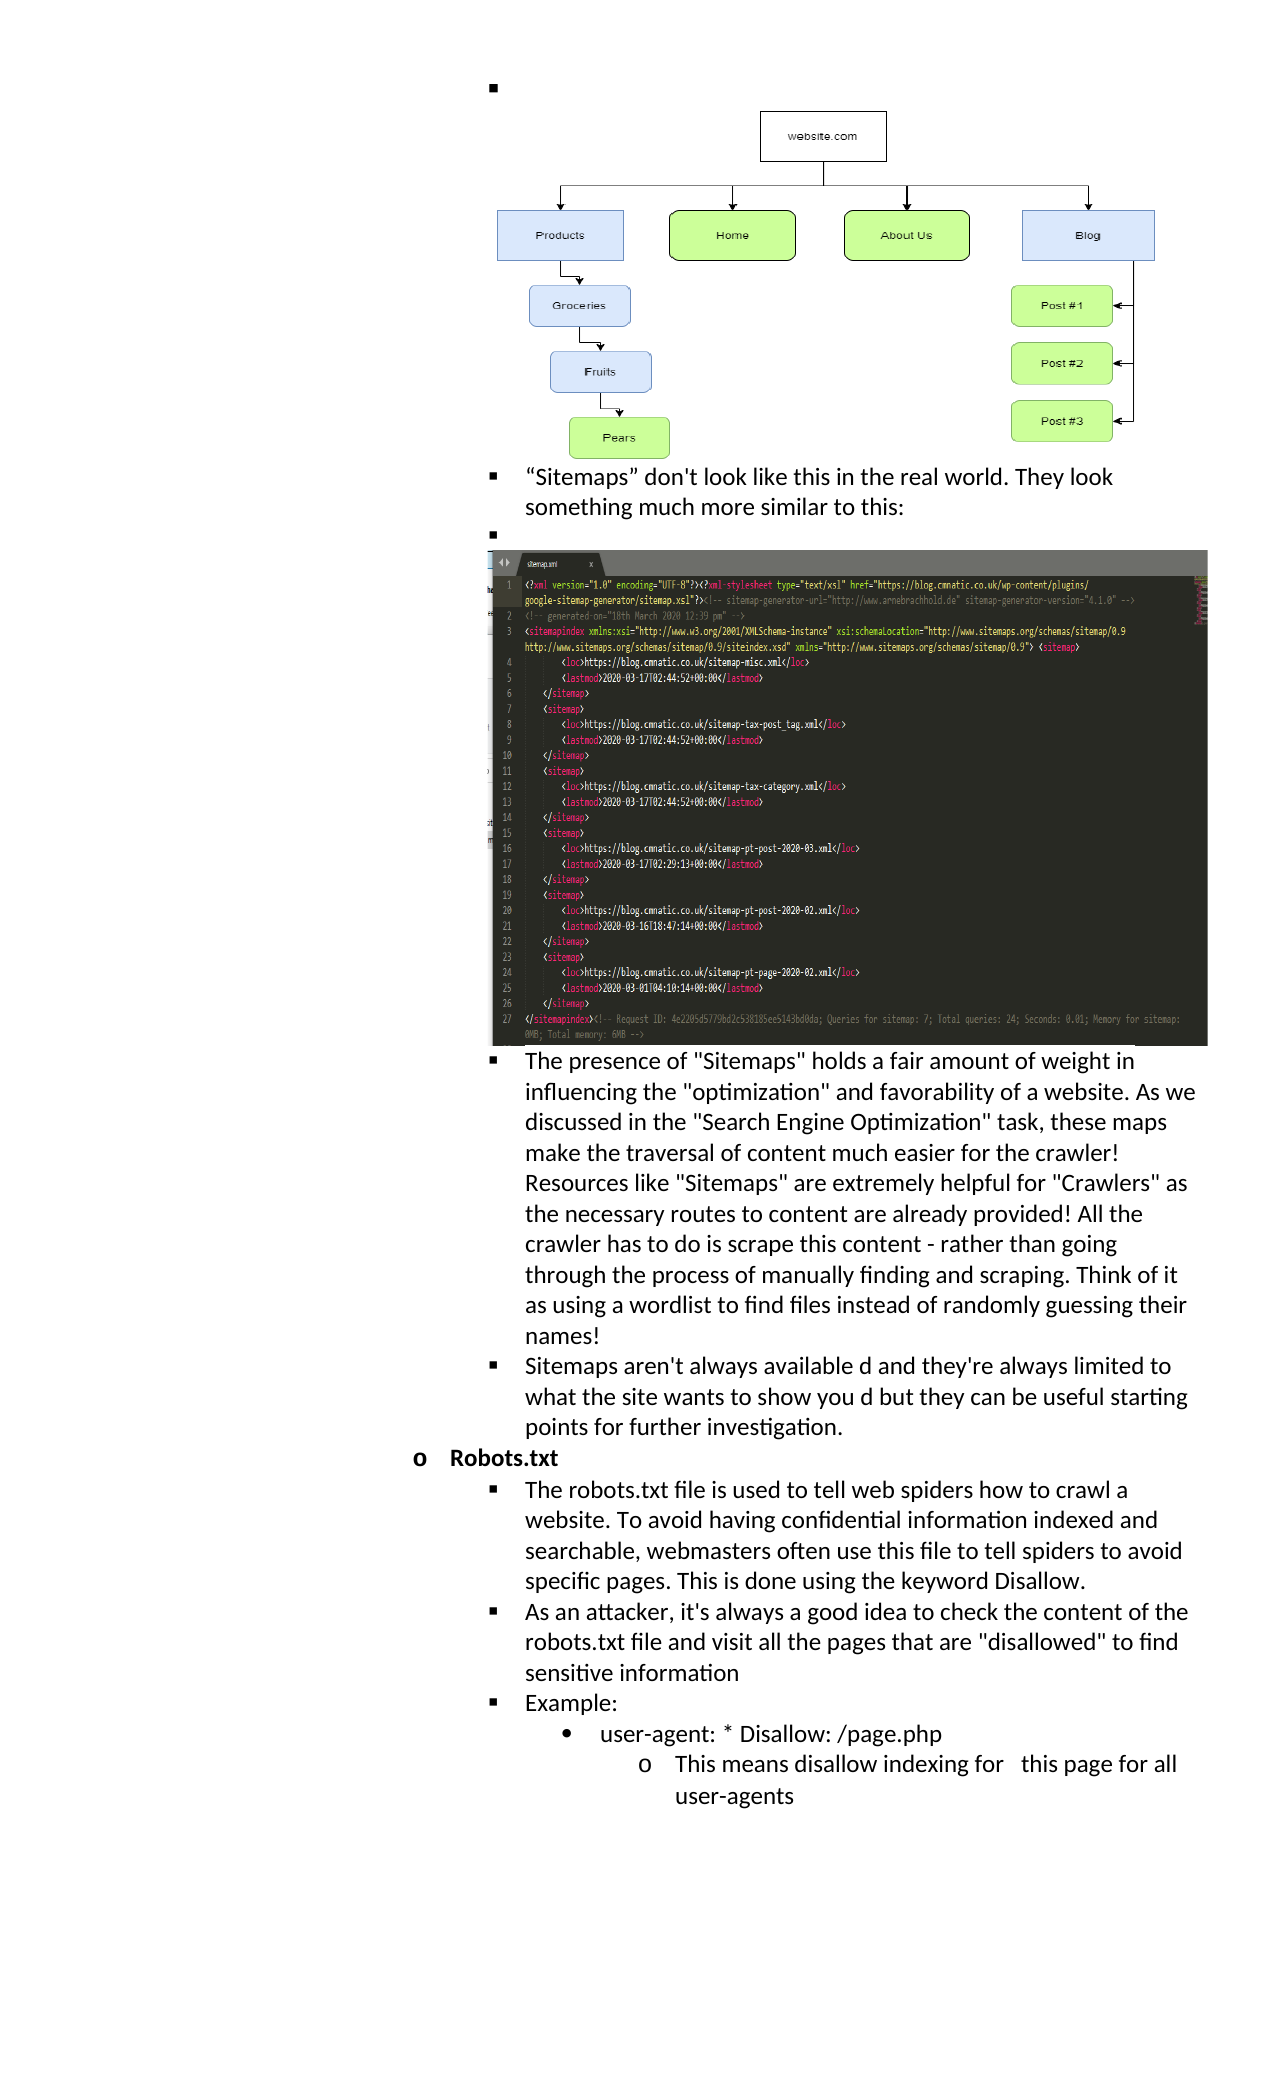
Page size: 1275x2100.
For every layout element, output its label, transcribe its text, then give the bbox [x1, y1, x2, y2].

picture [487, 550, 1208, 1046]
list As an attacker, it's always a good idea to check the content of the robots.txt file and visit all the pages that are "disallowed" to find sensitive information [487, 1596, 1200, 1687]
list Example: [487, 1687, 1200, 1718]
list The robots.txt file is used to tell web spiders how to crawl a website. To avoid having confidential information indexed and searchable, webmasters often use this file to tell spiders to avoid specific pages. This is done using the keyword Disallow. [487, 1474, 1200, 1596]
list user-agent: * Disallow: /page.php [562, 1718, 1200, 1748]
picture [487, 103, 1200, 461]
list The presence of "Sitemaps" holds a fair amount of weight in influencing the "optimization" and favorability of a website. As we discussed in the "Search Engine Optimization" task, these maps make the traversal of content much easier for the crawler! Resources like "Sitemaps" are extremely helpful for "Crawlers" as the necessary routes to content are already provided! All the crawler has to do is scrape this content - rather than going through the process of manually finding and scraping. Think of it as using a wordlist to find files instead of randomly guessing their names! [487, 1046, 1200, 1351]
list Sitemaps aren't always available d and they're always limited to what the site wants to show you d but they can be useful starting points for further investigation. [487, 1351, 1200, 1442]
list This means disallow indexing for this page for all user-agents [637, 1748, 1200, 1811]
list “Sitemaps” don't look like this in the real world. They look something much more similar to this: [905, 461, 1200, 522]
list Robots.txt [412, 1442, 1200, 1474]
